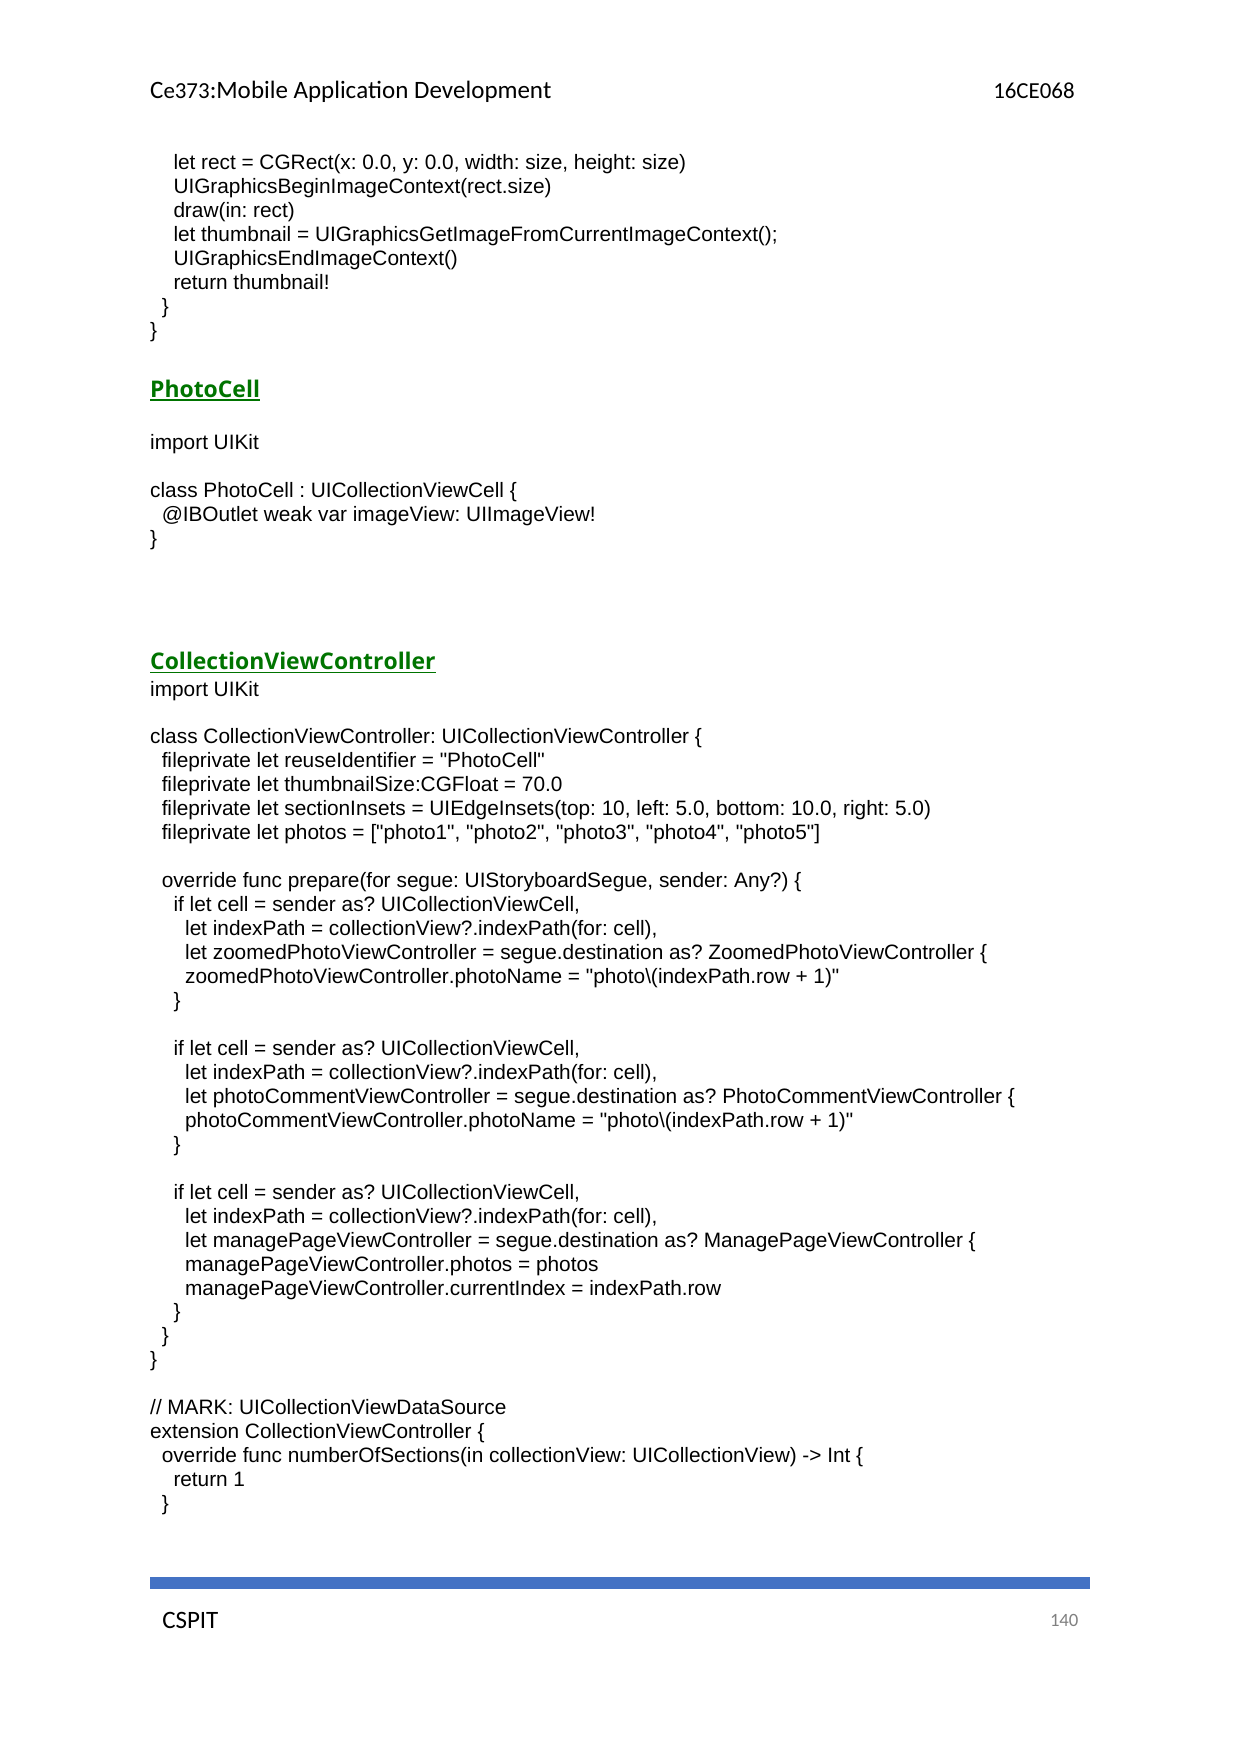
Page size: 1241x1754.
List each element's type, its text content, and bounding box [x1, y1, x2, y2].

text } [150, 525, 1090, 549]
text if let cell = sender as? UICollectionViewCell, [150, 892, 1090, 916]
text let indexPath = collectionView?.indexPath(for: cell), [150, 1060, 1090, 1084]
text } [150, 988, 1090, 1012]
text import UIKit [150, 676, 1090, 700]
text photoCommentViewController.photoName = "photo\(indexPath.row + 1)" [150, 1108, 1090, 1132]
text if let cell = sender as? UICollectionViewCell, [150, 1179, 1090, 1203]
text } [150, 1132, 1090, 1156]
text UIGraphicsEndImageContext() [150, 246, 1090, 270]
text let indexPath = collectionView?.indexPath(for: cell), [150, 916, 1090, 940]
text PhotoCell [150, 373, 1090, 404]
text } [150, 1347, 1090, 1371]
text // MARK: UICollectionViewDataSource [150, 1395, 1090, 1419]
text managePageViewController.photos = photos [150, 1251, 1090, 1275]
text fileprivate let photos = ["photo1", "photo2", "photo3", "photo4", "photo5"] [150, 820, 1090, 844]
text managePageViewController.currentIndex = indexPath.row [150, 1275, 1090, 1299]
text override func prepare(for segue: UIStoryboardSegue, sender: Any?) { [150, 868, 1090, 892]
text } [150, 318, 1090, 342]
text let photoCommentViewController = segue.destination as? PhotoCommentViewController { [150, 1084, 1090, 1108]
text let managePageViewController = segue.destination as? ManagePageViewController { [150, 1227, 1090, 1251]
text CollectionViewController [150, 645, 1090, 676]
text fileprivate let reuseIdentifier = "PhotoCell" [150, 748, 1090, 772]
text } [150, 1491, 1090, 1515]
text @IBOutlet weak var imageView: UIImageView! [150, 501, 1090, 525]
text if let cell = sender as? UICollectionViewCell, [150, 1036, 1090, 1060]
text let thumbnail = UIGraphicsGetImageFromCurrentImageContext(); [150, 222, 1090, 246]
text let zoomedPhotoViewController = segue.destination as? ZoomedPhotoViewController { [150, 940, 1090, 964]
text class PhotoCell : UICollectionViewCell { [150, 477, 1090, 501]
text fileprivate let thumbnailSize:CGFloat = 70.0 [150, 772, 1090, 796]
text } [150, 1323, 1090, 1347]
text draw(in: rect) [150, 198, 1090, 222]
text UIGraphicsBeginImageContext(rect.size) [150, 174, 1090, 198]
text } [150, 1299, 1090, 1323]
text zoomedPhotoViewController.photoName = "photo\(indexPath.row + 1)" [150, 964, 1090, 988]
text let rect = CGRect(x: 0.0, y: 0.0, width: size, height: size) [150, 150, 1090, 174]
text return 1 [150, 1467, 1090, 1491]
text import UIKit [150, 429, 1090, 453]
text extension CollectionViewController { [150, 1419, 1090, 1443]
text let indexPath = collectionView?.indexPath(for: cell), [150, 1203, 1090, 1227]
text fileprivate let sectionInsets = UIEdgeInsets(top: 10, left: 5.0, bottom: 10.0, right: 5.0) [150, 796, 1090, 820]
text override func numberOfSections(in collectionView: UICollectionView) -> Int { [150, 1443, 1090, 1467]
text class CollectionViewController: UICollectionViewController { [150, 724, 1090, 748]
text return thumbnail! [150, 270, 1090, 294]
text } [150, 294, 1090, 318]
